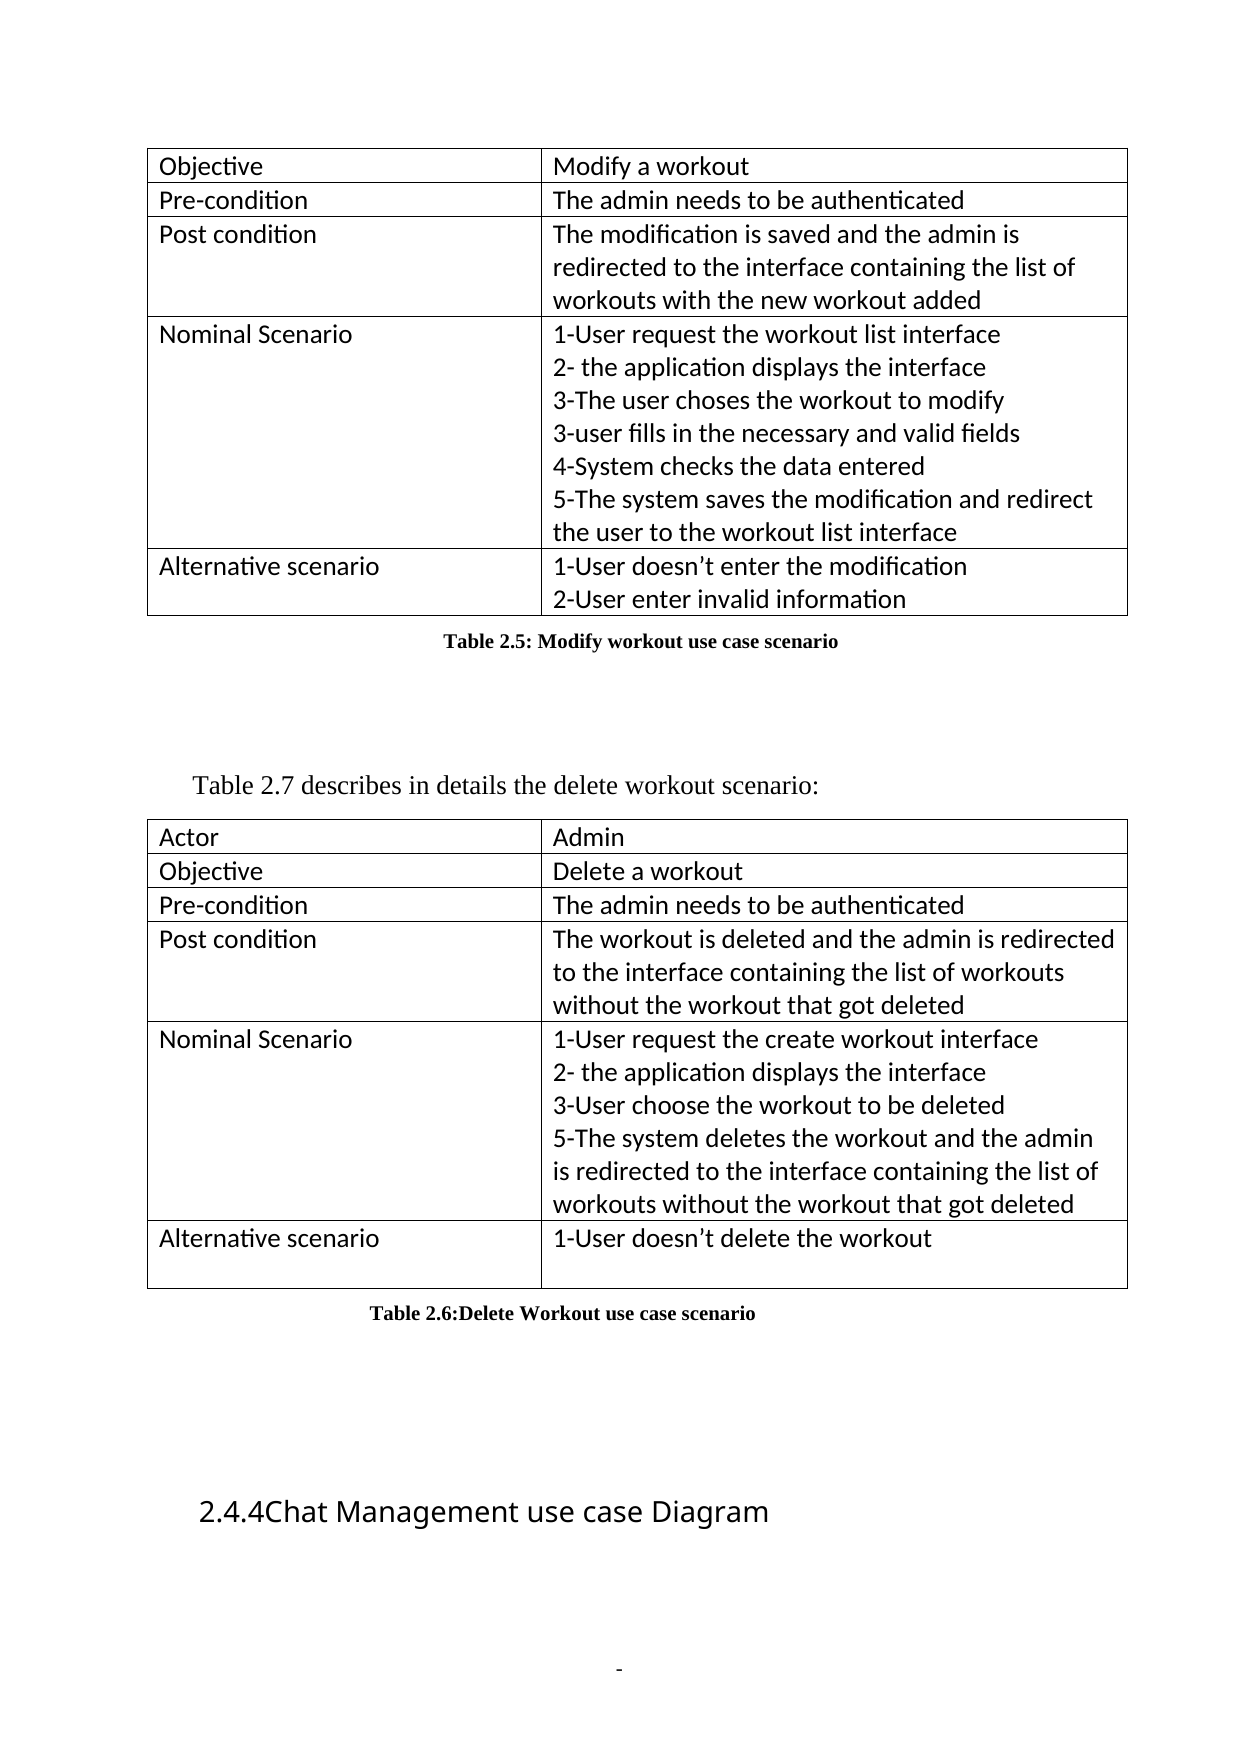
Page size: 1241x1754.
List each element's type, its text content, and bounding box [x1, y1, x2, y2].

table_cell The admin needs to be authenticated [542, 183, 1127, 216]
table_cell 1-User doesn’t enter the modification 2-User enter invalid information [542, 549, 1127, 615]
table_cell Objective [148, 854, 541, 887]
table_cell Post condition [148, 217, 541, 316]
table_cell Nominal Scenario [148, 317, 541, 548]
table_cell The admin needs to be authenticated [542, 888, 1127, 921]
table_cell Modify a workout [542, 149, 1127, 182]
table_cell 1-User request the create workout interface 2- the application displays the interface 3-User choose the workout to be deleted 5-The system deletes the workout and the admin is redirected to the interface containing the list of workouts without the workout that got deleted [542, 1022, 1127, 1220]
table_cell The modification is saved and the admin is redirected to the interface containing the list of workouts with the new workout added [542, 217, 1127, 316]
table_cell Alternative scenario [148, 1221, 541, 1287]
table_header Actor [148, 820, 541, 853]
text Table 2.7 describes in details the delete workout scenario: [148, 769, 1092, 800]
table_cell Pre-condition [148, 888, 541, 921]
table_cell Nominal Scenario [148, 1022, 541, 1220]
table_cell The workout is deleted and the admin is redirected to the interface containing the list of workouts without the workout that got deleted [542, 922, 1127, 1021]
table_header Admin [542, 820, 1127, 853]
table_cell Post condition [148, 922, 541, 1021]
text 2.4.4Chat Management use case Diagram [148, 1491, 1092, 1531]
table_cell Alternative scenario [148, 549, 541, 615]
table_cell Delete a workout [542, 854, 1127, 887]
table_cell 1-User request the workout list interface 2- the application displays the interface 3-The user choses the workout to modify 3-user fills in the necessary and valid fields 4-System checks the data entered 5-The system saves the modification and redirect the user to the workout list interface [542, 317, 1127, 548]
table_cell 1-User doesn’t delete the workout [542, 1221, 1127, 1287]
table_cell Pre-condition [148, 183, 541, 216]
table_cell Objective [148, 149, 541, 182]
